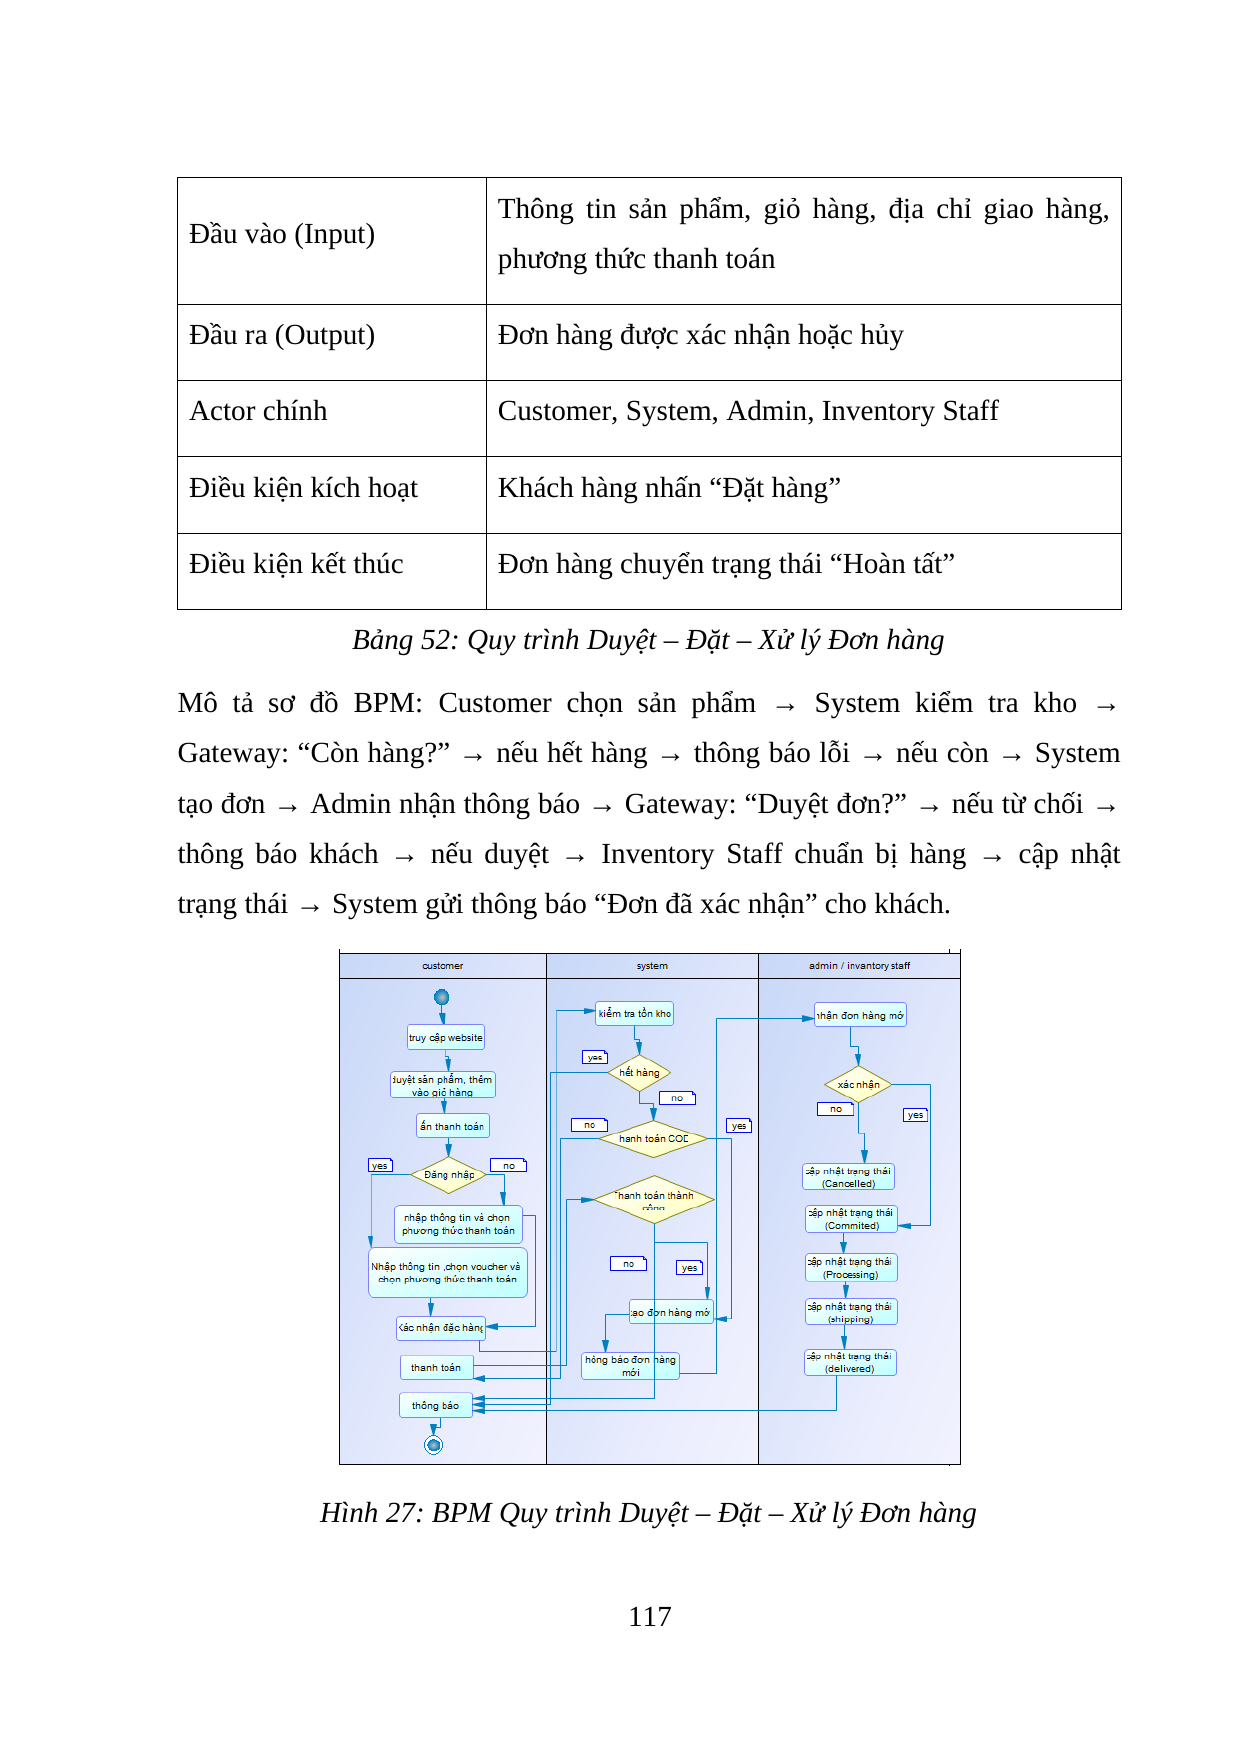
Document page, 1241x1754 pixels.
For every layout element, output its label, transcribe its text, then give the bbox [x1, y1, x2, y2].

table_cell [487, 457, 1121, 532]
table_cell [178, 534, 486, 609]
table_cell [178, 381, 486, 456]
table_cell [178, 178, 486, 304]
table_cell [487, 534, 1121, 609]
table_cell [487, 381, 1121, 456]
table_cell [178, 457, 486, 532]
text Mô tả sơ đồ BPM: Customer chọn sản phẩm → System kiểm tra kho → Gateway: “Còn hàng?” → nếu hết hàng → thông báo lỗi → nếu còn → System tạo đơn → Admin nhận thông báo → Gateway: “Duyệt đơn?” → nếu từ chối → thông báo khách → nếu duyệt → Inventory Staff chuẩn bị hàng → cập nhật trạng thái → System gửi thông báo “Đơn đã xác nhận” cho khách. [177, 685, 1122, 920]
picture [334, 949, 965, 1466]
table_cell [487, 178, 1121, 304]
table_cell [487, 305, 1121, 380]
text Bảng 52: Quy trình Duyệt – Đặt – Xử lý Đơn hàng [177, 622, 1122, 656]
text Hình 27: BPM Quy trình Duyệt – Đặt – Xử lý Đơn hàng [177, 1495, 1122, 1528]
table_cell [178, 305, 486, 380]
